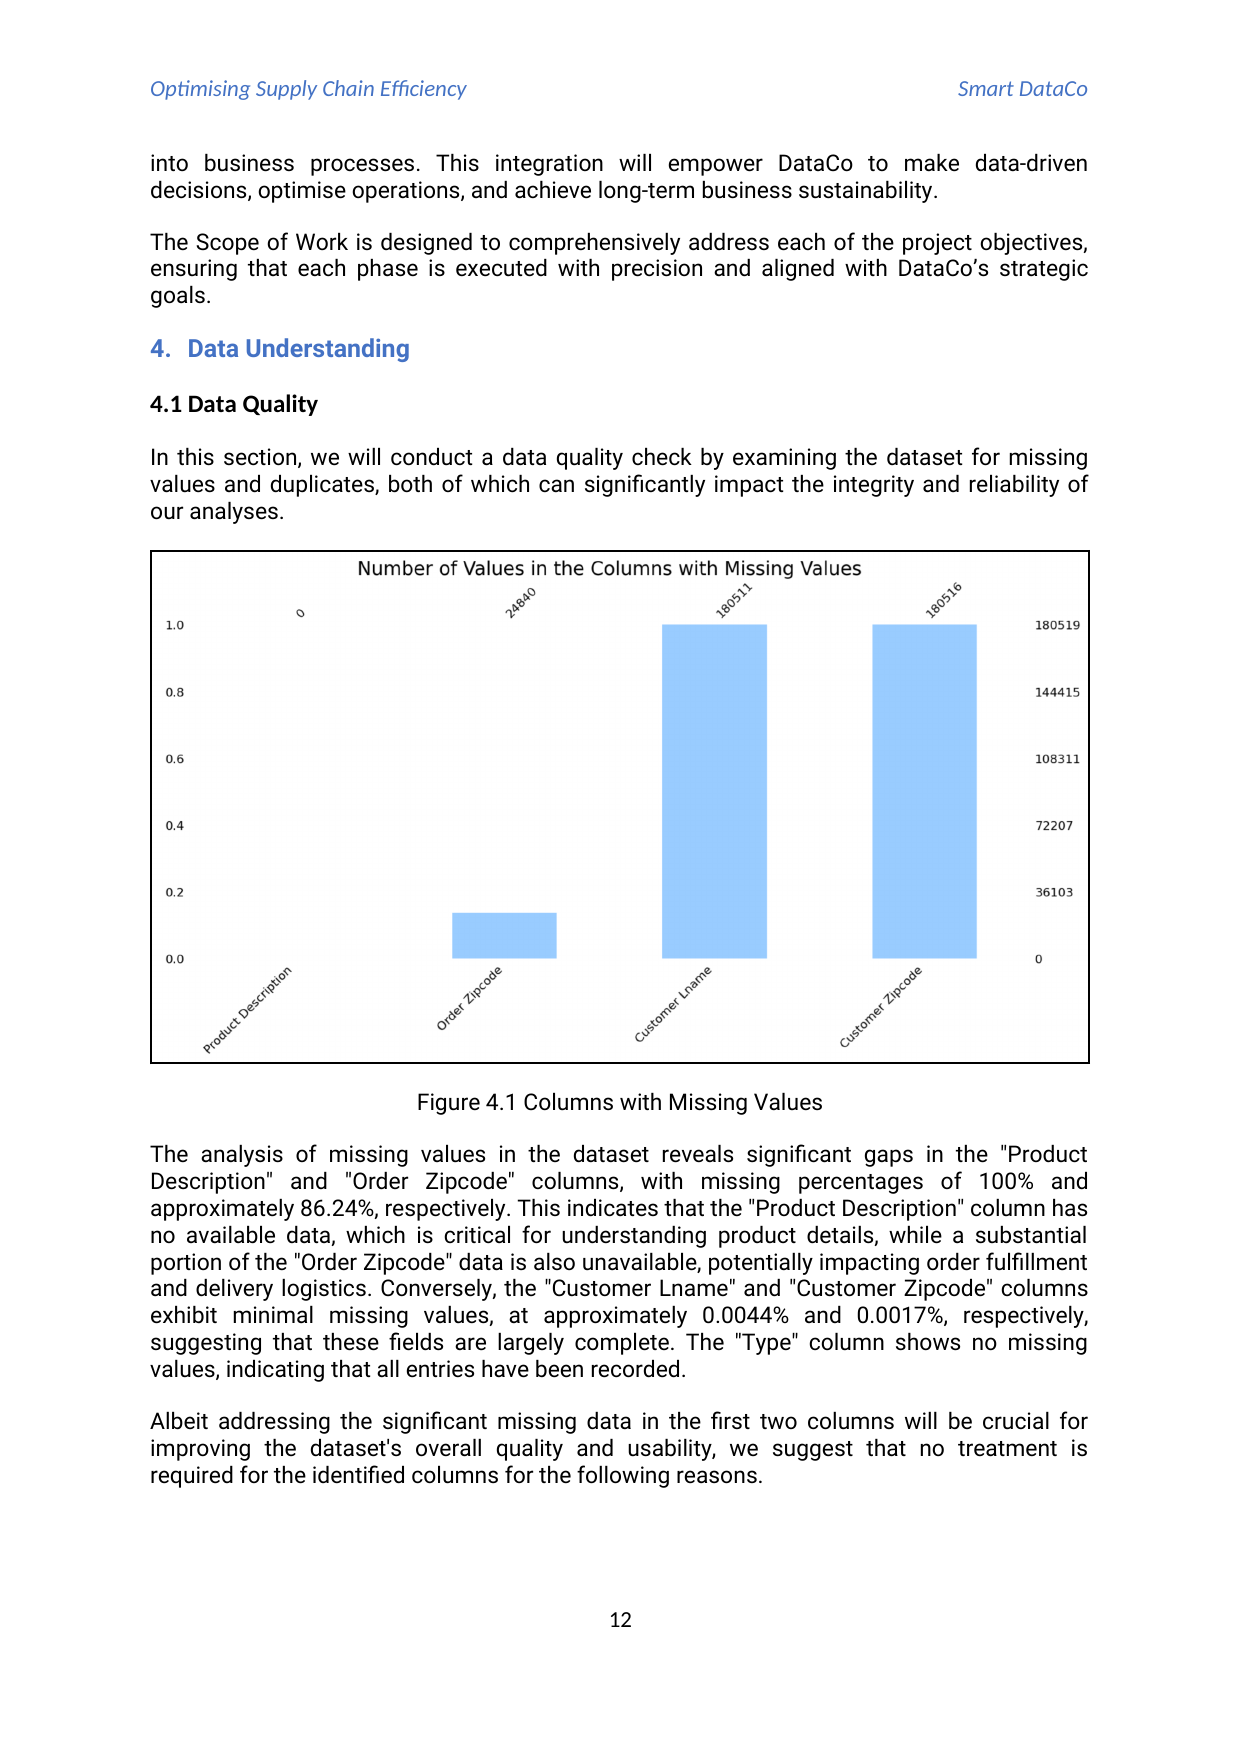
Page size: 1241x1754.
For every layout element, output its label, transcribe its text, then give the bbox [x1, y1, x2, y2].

text Figure 4.1 Columns with Missing Values [150, 1089, 1090, 1116]
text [150, 150, 1090, 204]
subtitle Data Understanding [150, 334, 1090, 364]
text The Scope of Work is designed to comprehensively address each of the project objectives, ensuring that each phase is executed with precision and aligned with DataCo’s strategic goals. [150, 229, 1090, 309]
text The analysis of missing values in the dataset reveals significant gaps in the "Product Description" and "Order Zipcode" columns, with missing percentages of 100% and approximately 86.24%, respectively. This indicates that the "Product Description" column has no available data, which is critical for understanding product details, while a substantial portion of the "Order Zipcode" data is also unavailable, potentially impacting order fulfillment and delivery logistics. Conversely, the "Customer Lname" and "Customer Zipcode" columns exhibit minimal missing values, at approximately 0.0044% and 0.0017%, respectively, suggesting that these fields are largely complete. The "Type" column shows no missing values, indicating that all entries have been recorded. [150, 1141, 1090, 1383]
picture [152, 552, 1088, 1062]
subtitle 4.1 Data Quality [150, 389, 1090, 419]
text In this section, we will conduct a data quality check by examining the dataset for missing values and duplicates, both of which can significantly impact the integrity and reliability of our analyses. [150, 444, 1090, 525]
text Albeit addressing the significant missing data in the first two columns will be crucial for improving the dataset's overall quality and usability, we suggest that no treatment is required for the identified columns for the following reasons. [150, 1408, 1090, 1489]
